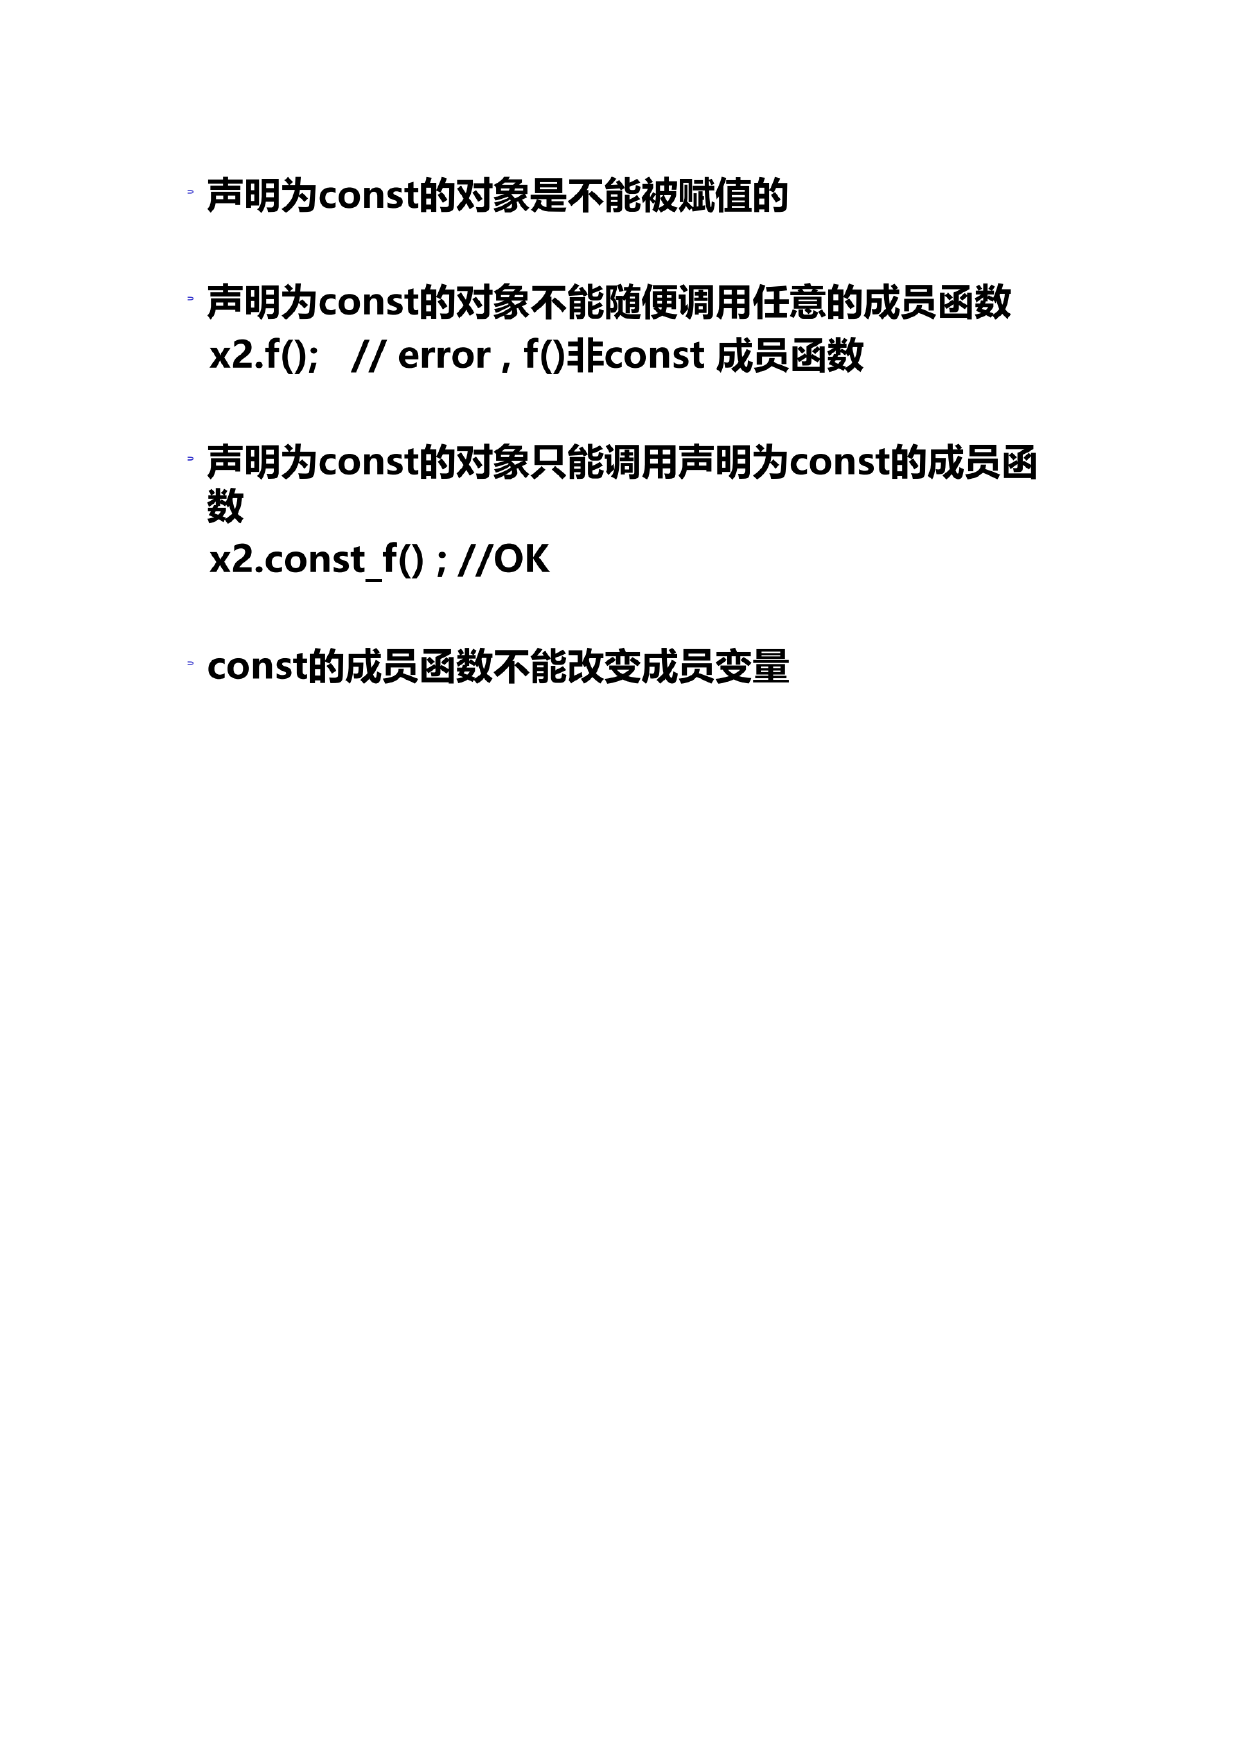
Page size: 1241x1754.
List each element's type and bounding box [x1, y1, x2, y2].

picture [187, 162, 1053, 696]
